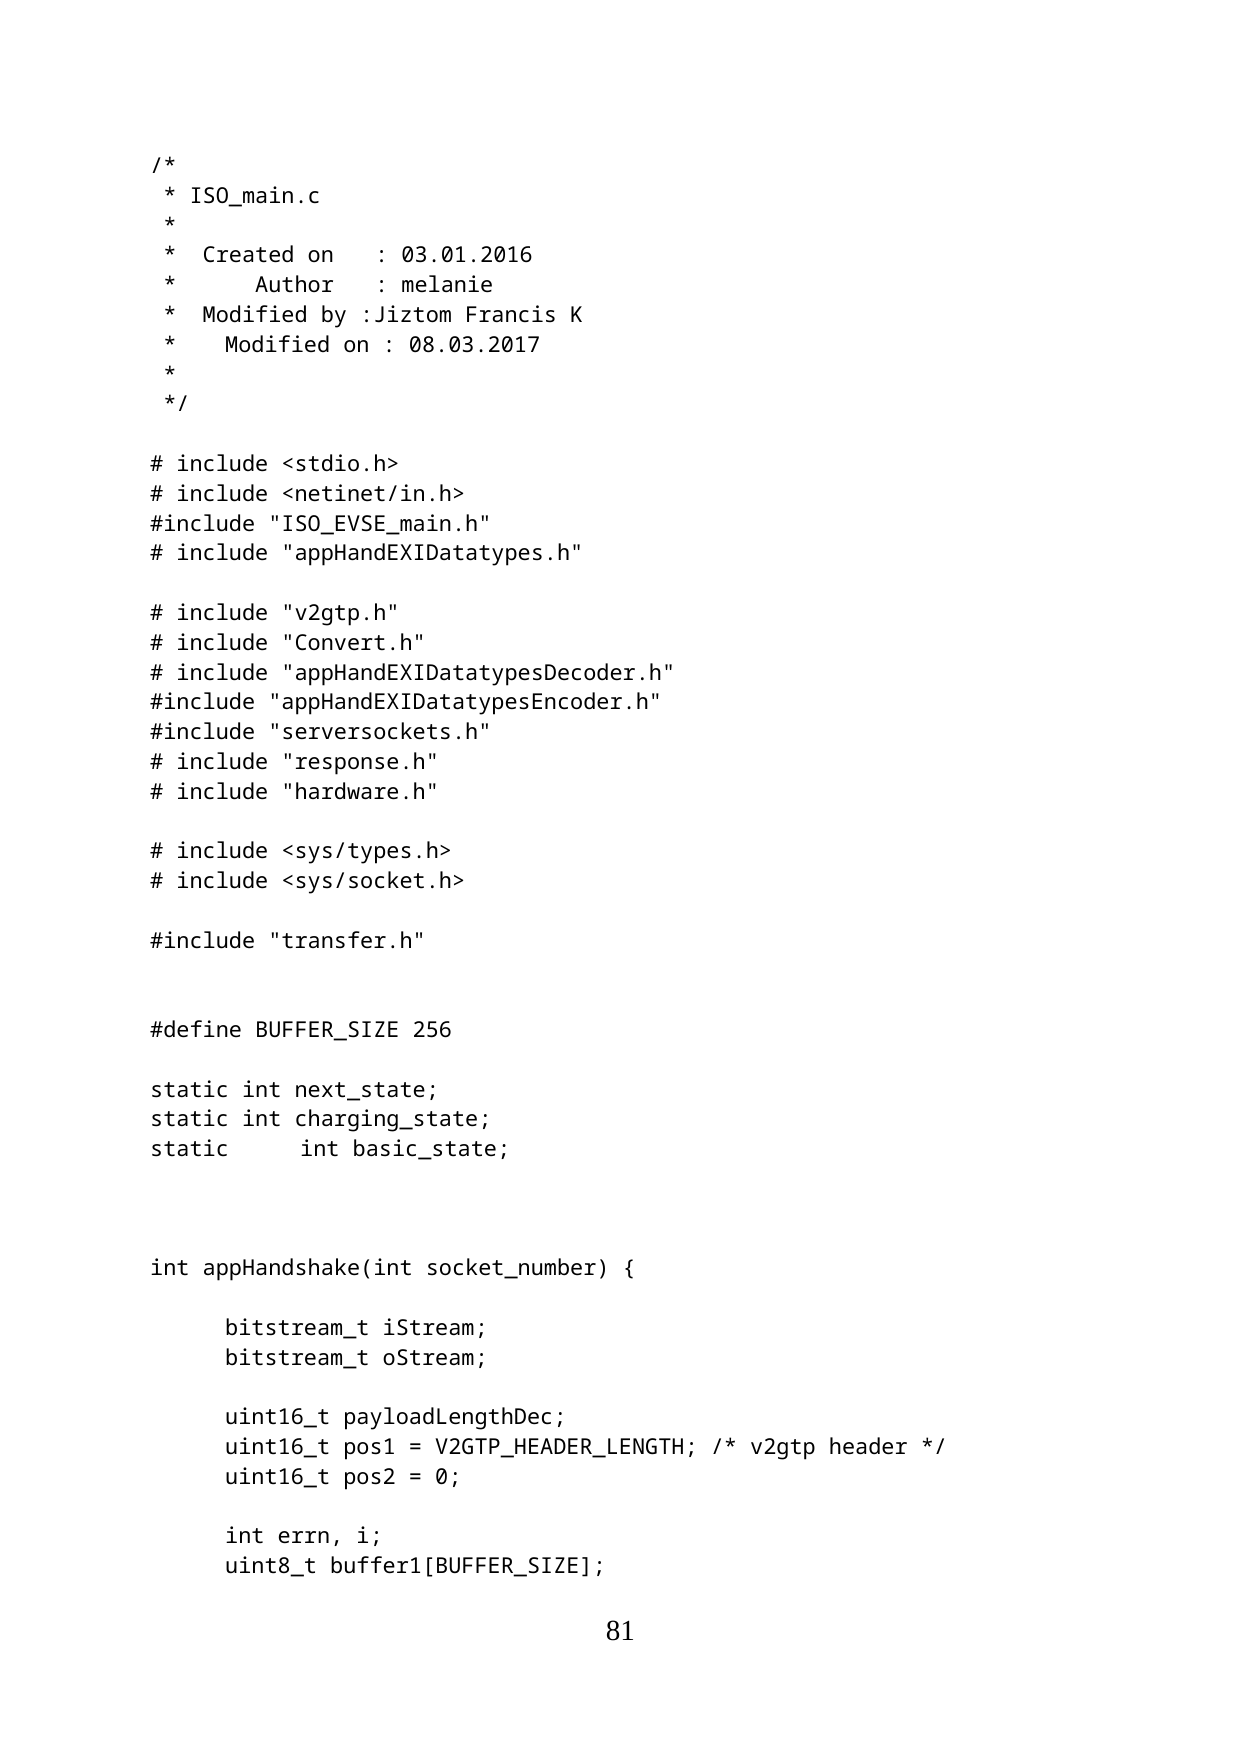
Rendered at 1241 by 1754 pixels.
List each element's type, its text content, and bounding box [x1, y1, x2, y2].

text #include "serversockets.h" [150, 716, 1090, 746]
text int appHandshake(int socket_number) { [150, 1252, 1090, 1282]
text # include "Convert.h" [150, 627, 1090, 656]
text #include "transfer.h" [150, 924, 1090, 954]
text #define BUFFER_SIZE 256 [150, 1014, 1090, 1044]
text uint16_t payloadLengthDec; [150, 1401, 1090, 1431]
text uint16_t pos1 = V2GTP_HEADER_LENGTH; /* v2gtp header */ [150, 1431, 1090, 1461]
text static int next_state; [150, 1073, 1090, 1103]
text int errn, i; [150, 1520, 1090, 1550]
text * Created on : 03.01.2016 [150, 239, 1090, 269]
text * [150, 209, 1090, 239]
text bitstream_t oStream; [150, 1342, 1090, 1371]
text # include "appHandEXIDatatypesDecoder.h" [150, 656, 1090, 686]
text # include <sys/socket.h> [150, 865, 1090, 895]
text # include "appHandEXIDatatypes.h" [150, 537, 1090, 567]
text * ISO_main.c [150, 180, 1090, 209]
text #include "ISO_EVSE_main.h" [150, 507, 1090, 537]
text uint8_t buffer1[BUFFER_SIZE]; [150, 1550, 1090, 1580]
text # include <stdio.h> [150, 448, 1090, 478]
text # include <sys/types.h> [150, 835, 1090, 865]
text * Modified on : 08.03.2017 [150, 329, 1090, 358]
text * Author : melanie [150, 269, 1090, 299]
text * [150, 358, 1090, 388]
text bitstream_t iStream; [150, 1312, 1090, 1342]
text # include <netinet/in.h> [150, 478, 1090, 507]
text /* [150, 150, 1090, 180]
text # include "v2gtp.h" [150, 597, 1090, 627]
text # include "hardware.h" [150, 776, 1090, 805]
text uint16_t pos2 = 0; [150, 1461, 1090, 1491]
text static int basic_state; [150, 1133, 1090, 1163]
text #include "appHandEXIDatatypesEncoder.h" [150, 686, 1090, 716]
text */ [150, 388, 1090, 418]
text static int charging_state; [150, 1103, 1090, 1133]
text # include "response.h" [150, 746, 1090, 776]
text * Modified by :Jiztom Francis K [150, 299, 1090, 329]
